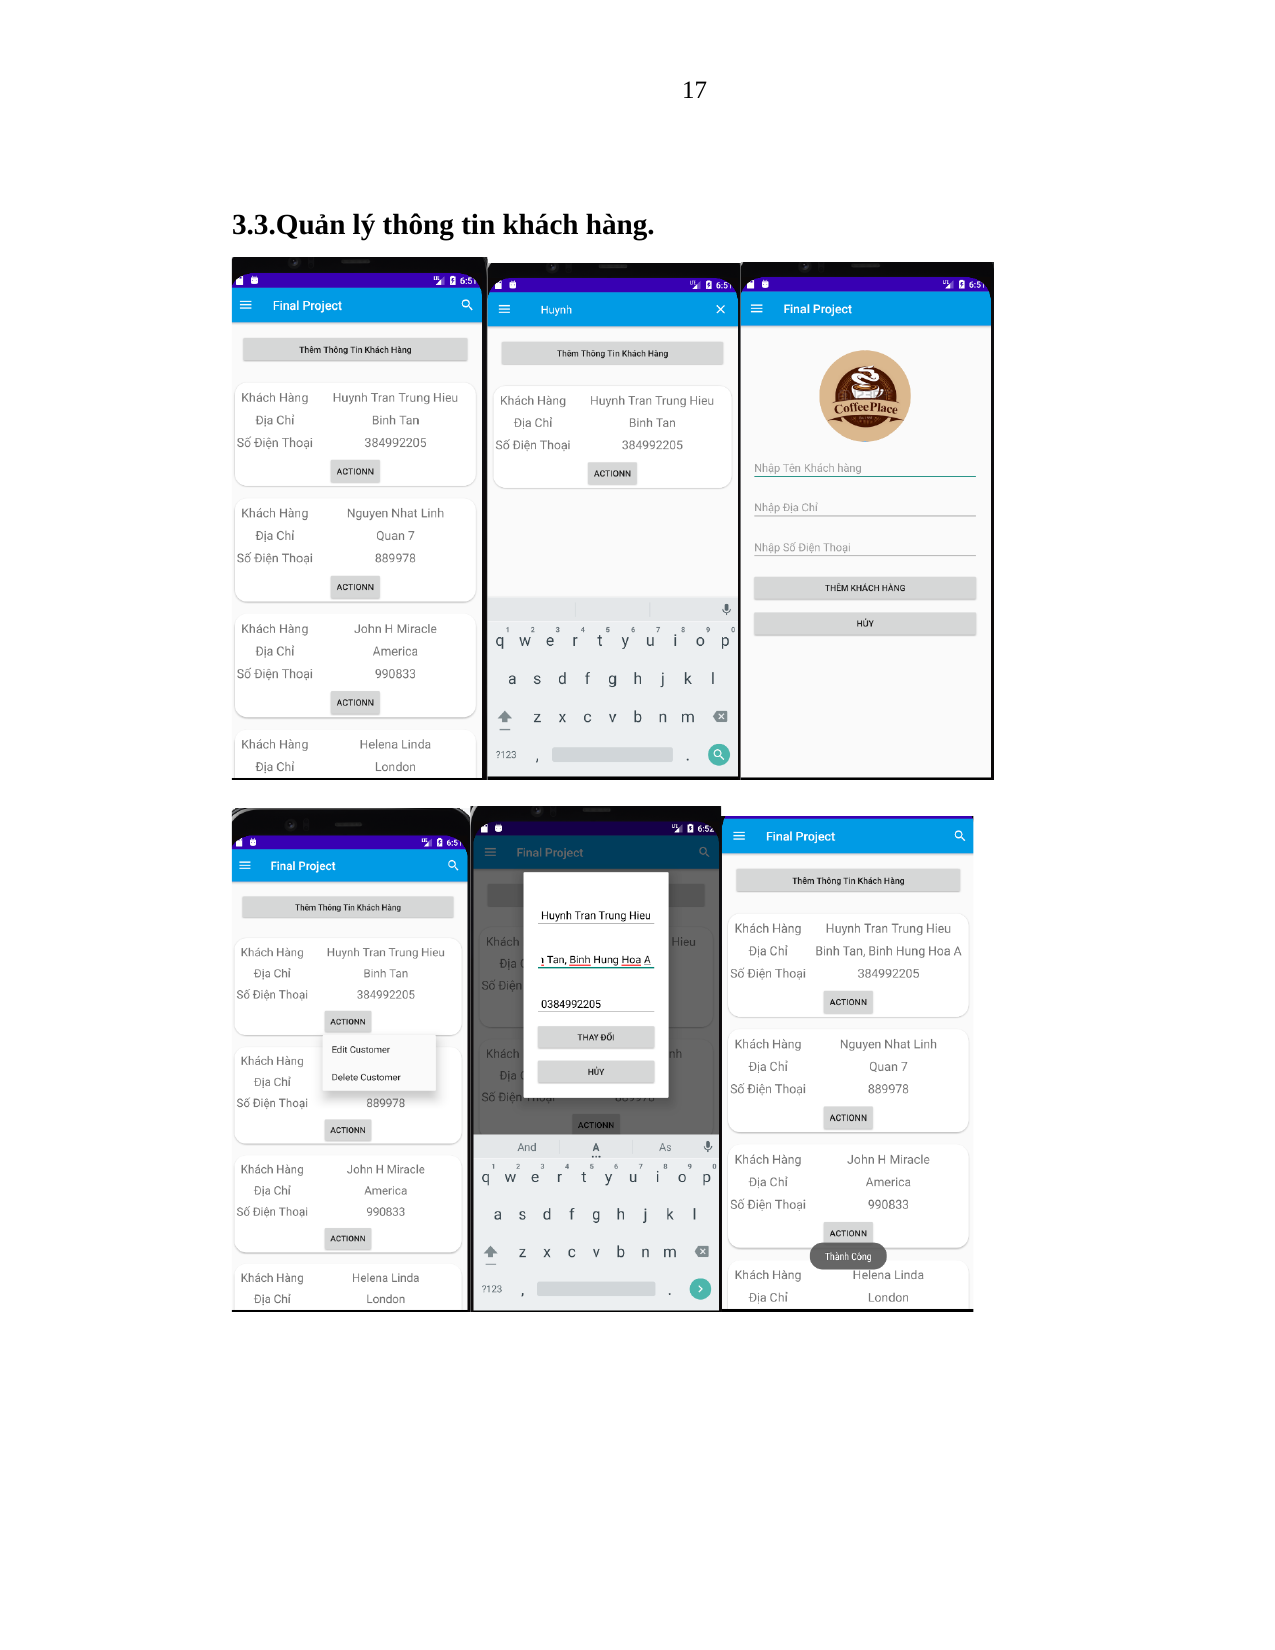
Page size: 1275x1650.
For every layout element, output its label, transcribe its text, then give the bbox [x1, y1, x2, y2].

picture [231, 257, 994, 780]
picture [231, 806, 974, 1312]
text 3.3.Quản lý thông tin khách hàng. [232, 207, 1157, 240]
